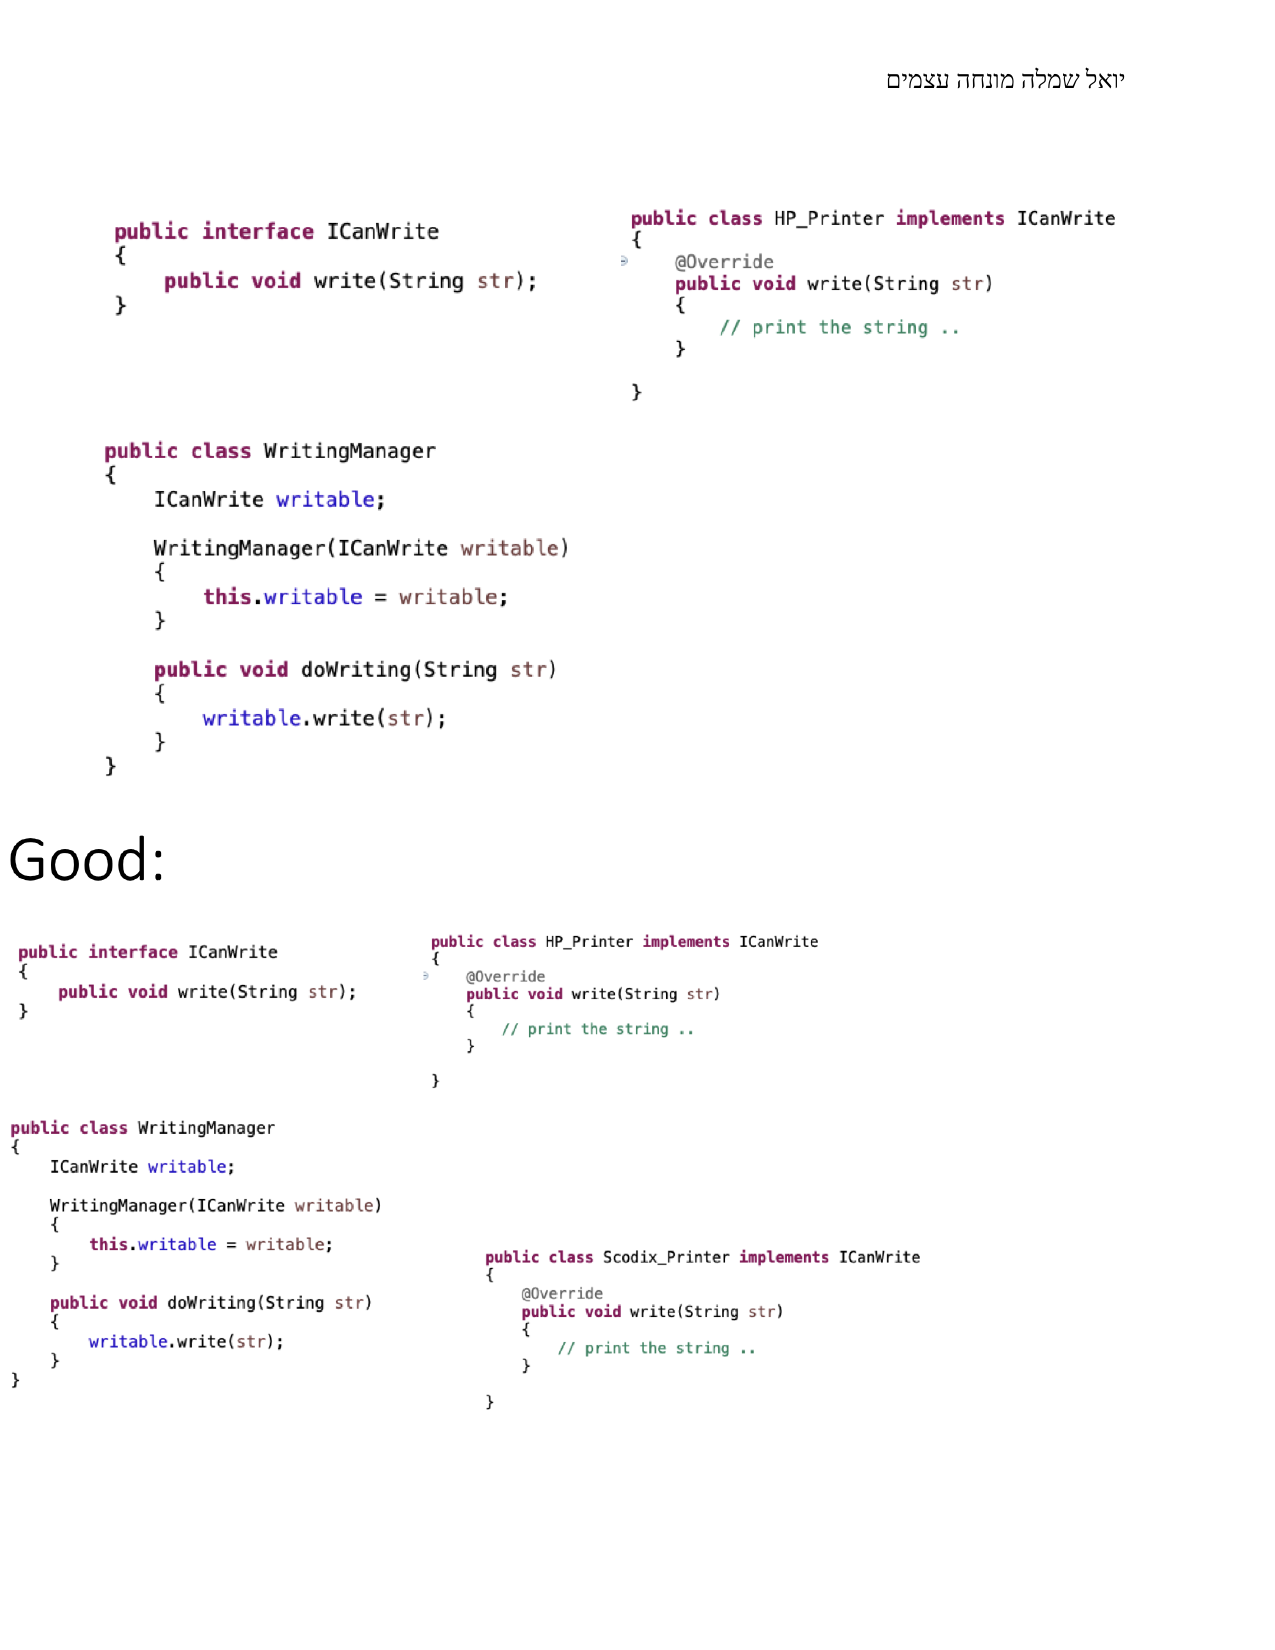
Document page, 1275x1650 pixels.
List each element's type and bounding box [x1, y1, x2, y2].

picture [0, 827, 1125, 1426]
picture [0, 150, 1125, 798]
